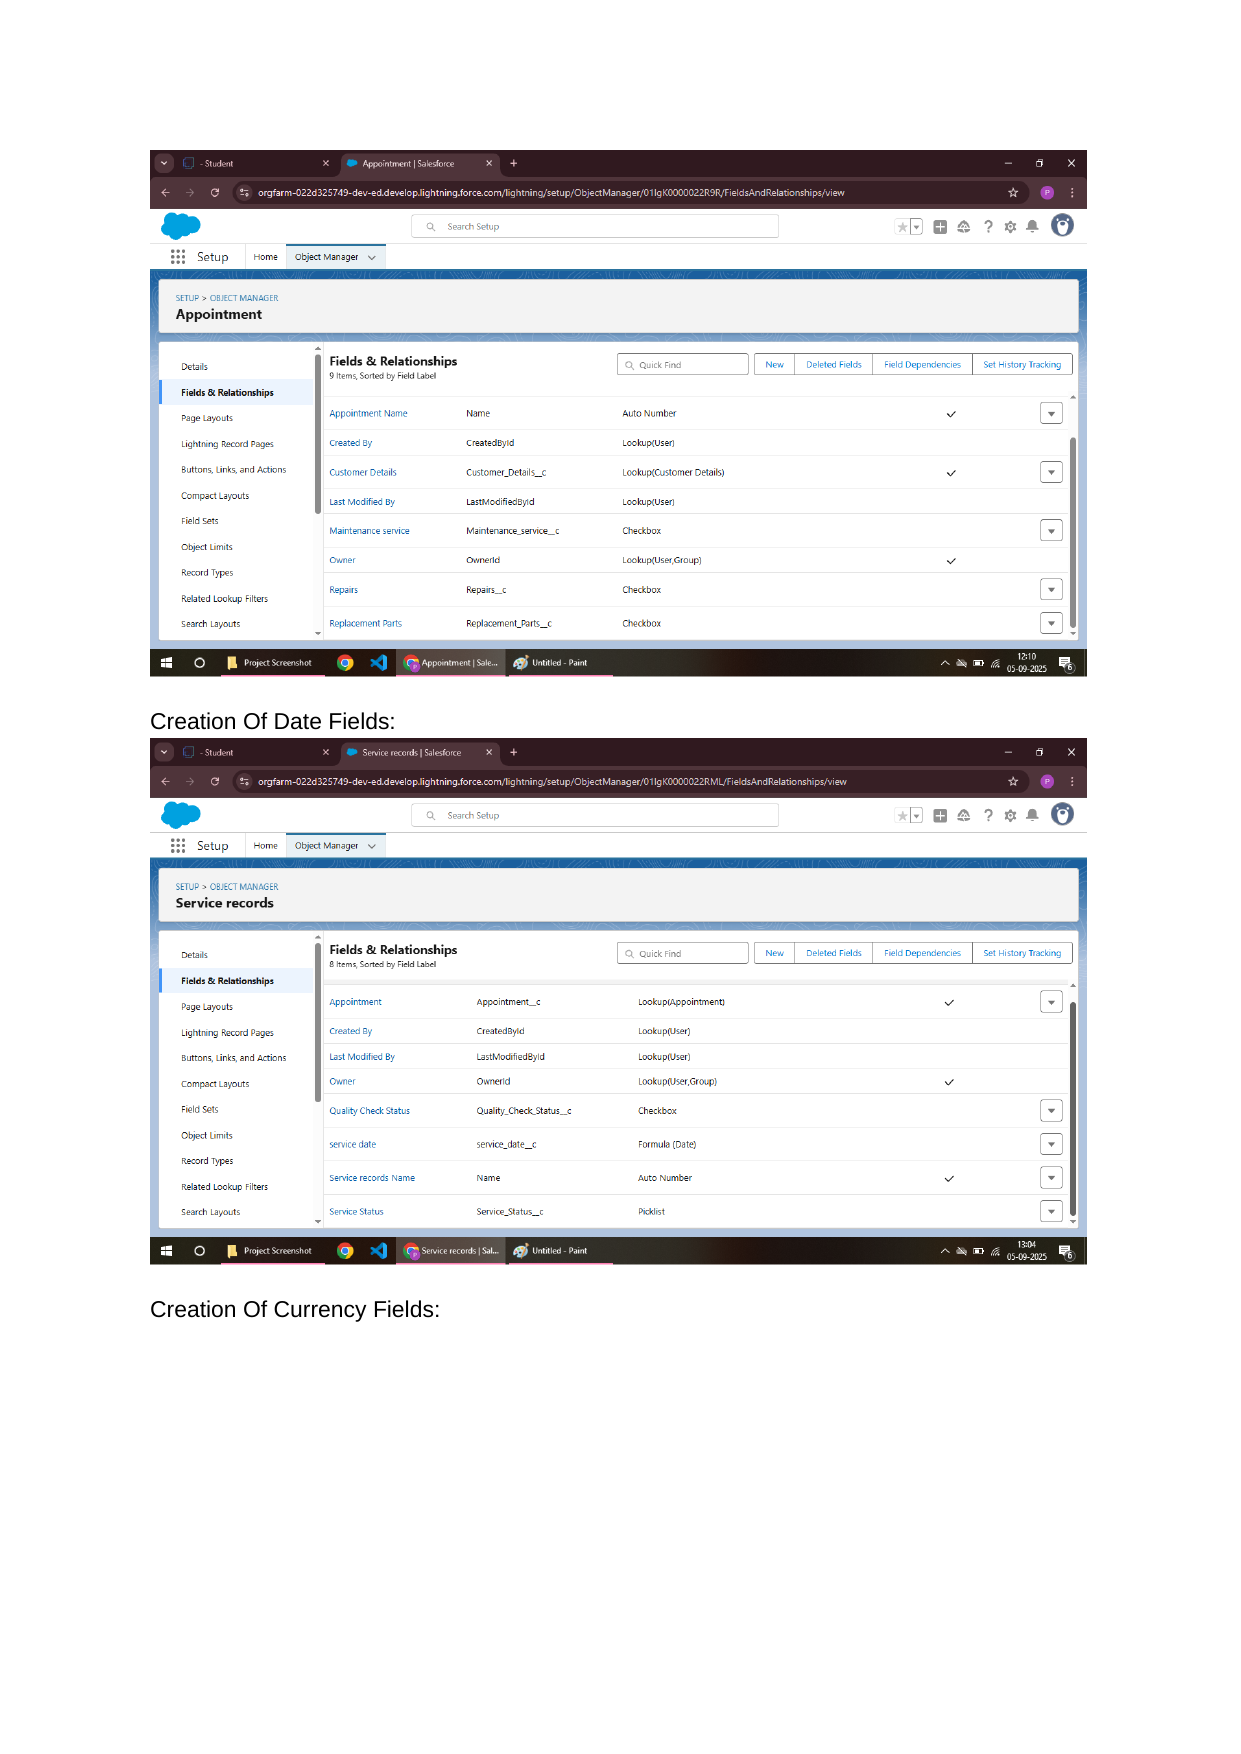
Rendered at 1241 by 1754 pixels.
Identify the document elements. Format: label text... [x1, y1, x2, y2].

picture [150, 150, 1091, 705]
text Creation Of Date Fields: [150, 708, 1090, 734]
text Creation Of Currency Fields: [150, 1296, 1090, 1323]
picture [150, 738, 1091, 1293]
